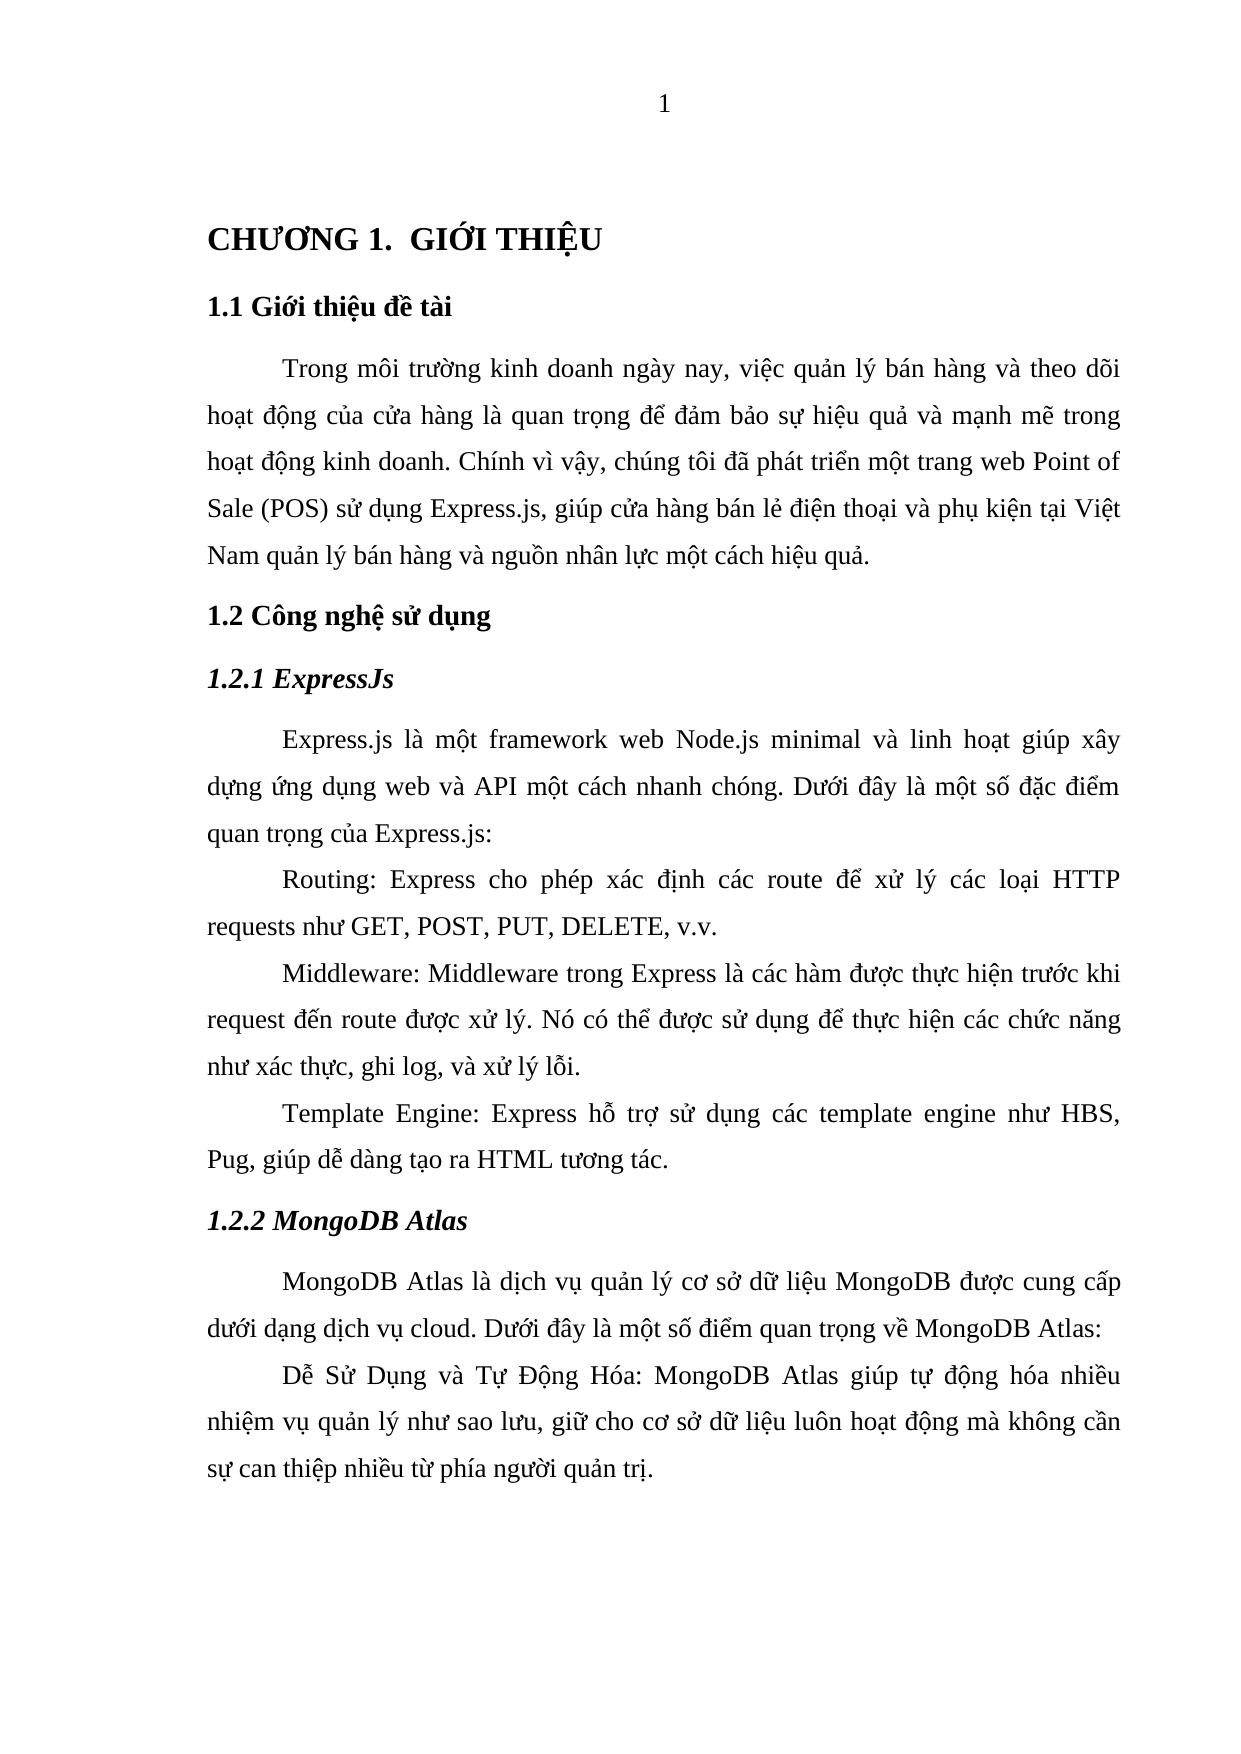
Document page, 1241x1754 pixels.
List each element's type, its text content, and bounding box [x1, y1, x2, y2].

subtitle Giới thiệu đề tài [207, 289, 1122, 323]
text Middleware: Middleware trong Express là các hàm được thực hiện trước khi request đến route được xử lý. Nó có thể được sử dụng để thực hiện các chức năng như xác thực, ghi log, và xử lý lỗi. [207, 957, 1122, 1081]
text Trong môi trường kinh doanh ngày nay, việc quản lý bán hàng và theo dõi hoạt động của cửa hàng là quan trọng để đảm bảo sự hiệu quả và mạnh mẽ trong hoạt động kinh doanh. Chính vì vậy, chúng tôi đã phát triển một trang web Point of Sale (POS) sử dụng Express.js, giúp cửa hàng bán lẻ điện thoại và phụ kiện tại Việt Nam quản lý bán hàng và nguồn nhân lực một cách hiệu quả. [207, 352, 1122, 570]
text Express.js là một framework web Node.js minimal và linh hoạt giúp xây dựng ứng dụng web và API một cách nhanh chóng. Dưới đây là một số đặc điểm quan trọng của Express.js: [207, 723, 1122, 848]
subtitle GIỚI THIỆU [207, 219, 1122, 258]
text Dễ Sử Dụng và Tự Động Hóa: MongoDB Atlas giúp tự động hóa nhiều nhiệm vụ quản lý như sao lưu, giữ cho cơ sở dữ liệu luôn hoạt động mà không cần sự can thiệp nhiều từ phía người quản trị. [207, 1359, 1122, 1483]
text MongoDB Atlas là dịch vụ quản lý cơ sở dữ liệu MongoDB được cung cấp dưới dạng dịch vụ cloud. Dưới đây là một số điểm quan trọng về MongoDB Atlas: [207, 1266, 1122, 1343]
subtitle MongoDB Atlas [207, 1203, 1122, 1236]
text Template Engine: Express hỗ trợ sử dụng các template engine như HBS, Pug, giúp dễ dàng tạo ra HTML tương tác. [207, 1097, 1122, 1175]
text Routing: Express cho phép xác định các route để xử lý các loại HTTP requests như GET, POST, PUT, DELETE, v.v. [207, 863, 1122, 941]
subtitle Công nghệ sử dụng [207, 598, 1122, 631]
subtitle ExpressJs [207, 661, 1122, 694]
